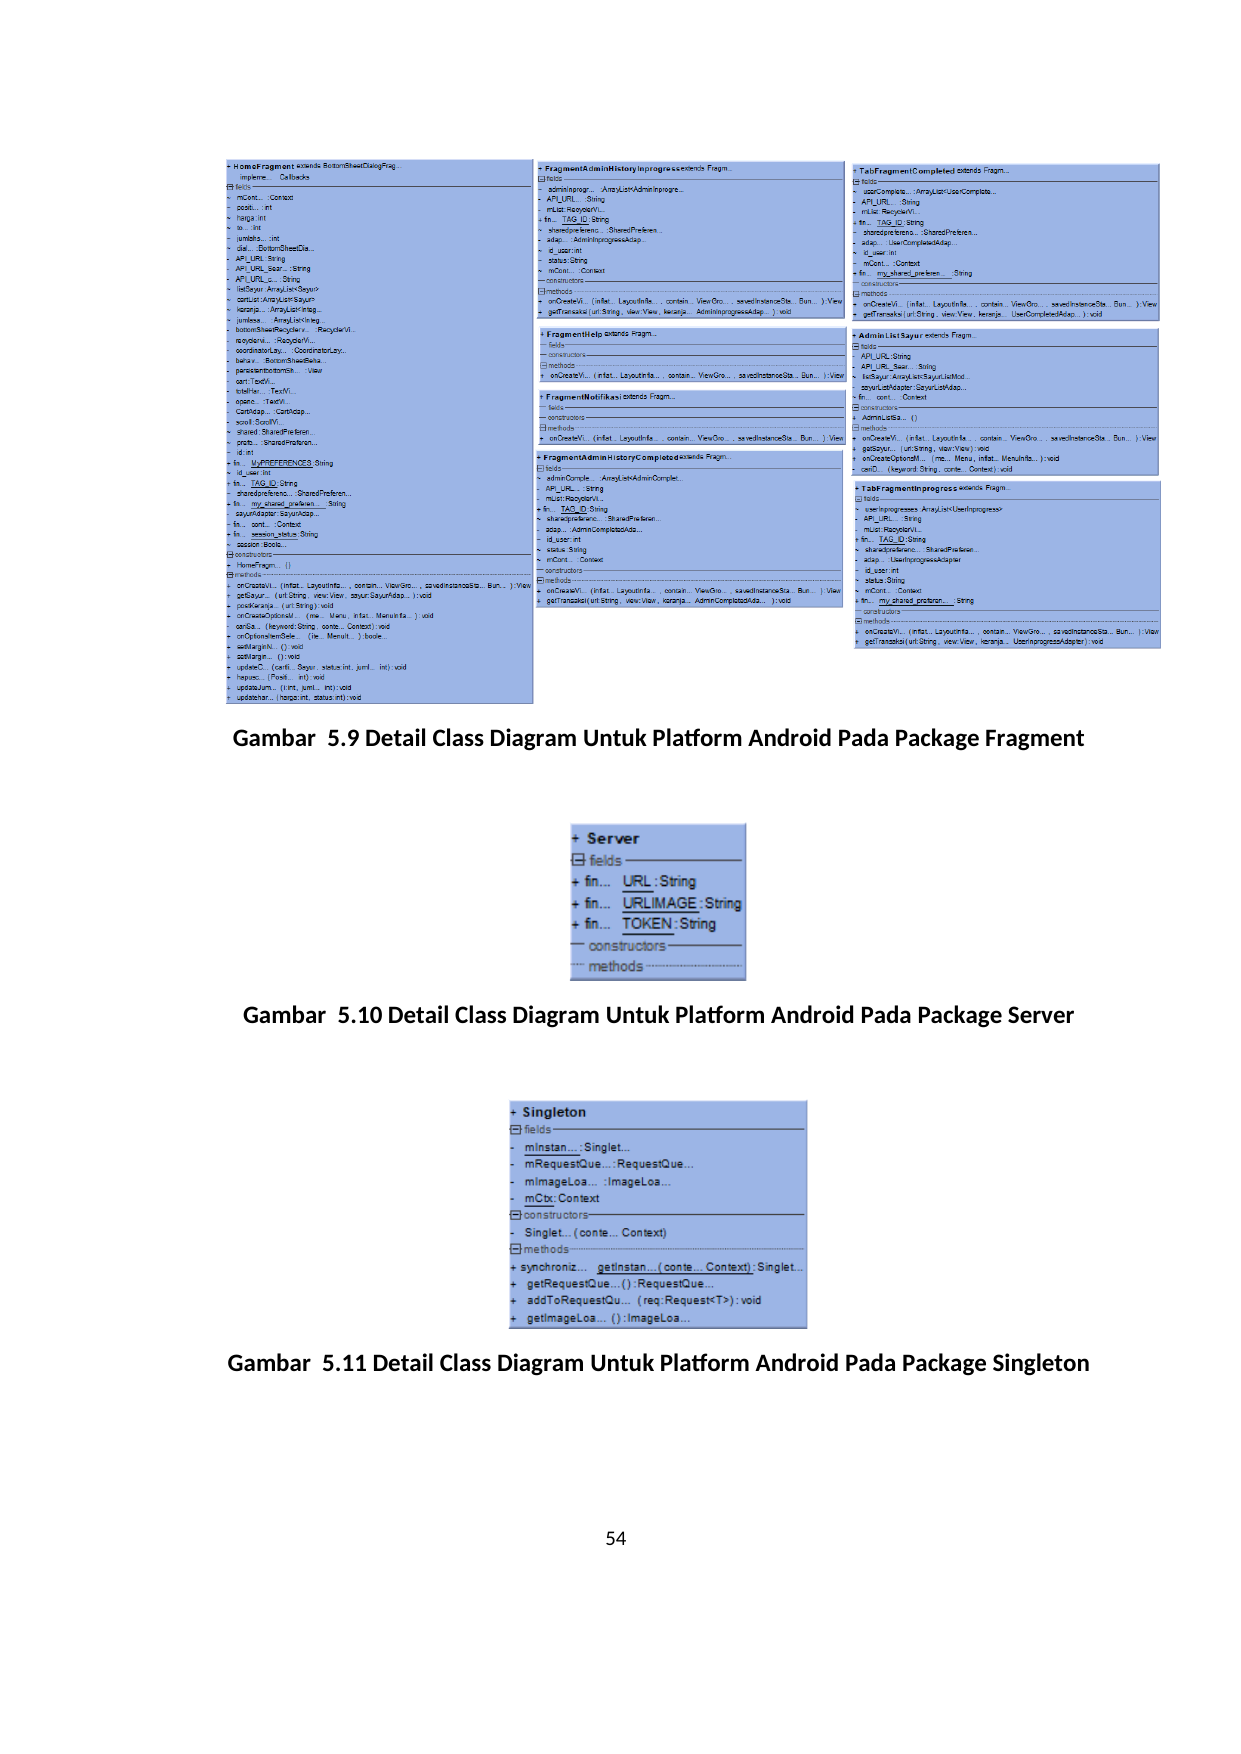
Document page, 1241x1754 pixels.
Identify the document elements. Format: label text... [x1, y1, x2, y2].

picture [225, 159, 1161, 704]
picture [569, 822, 747, 981]
picture [508, 1099, 808, 1329]
subtitle Gambar 5.9 Detail Class Diagram Untuk Platform Android Pada Package Fragment [226, 722, 1092, 753]
subtitle Gambar 5.10 Detail Class Diagram Untuk Platform Android Pada Package Server [226, 999, 1092, 1030]
subtitle Gambar 5.11 Detail Class Diagram Untuk Platform Android Pada Package Singleton [226, 1347, 1092, 1378]
